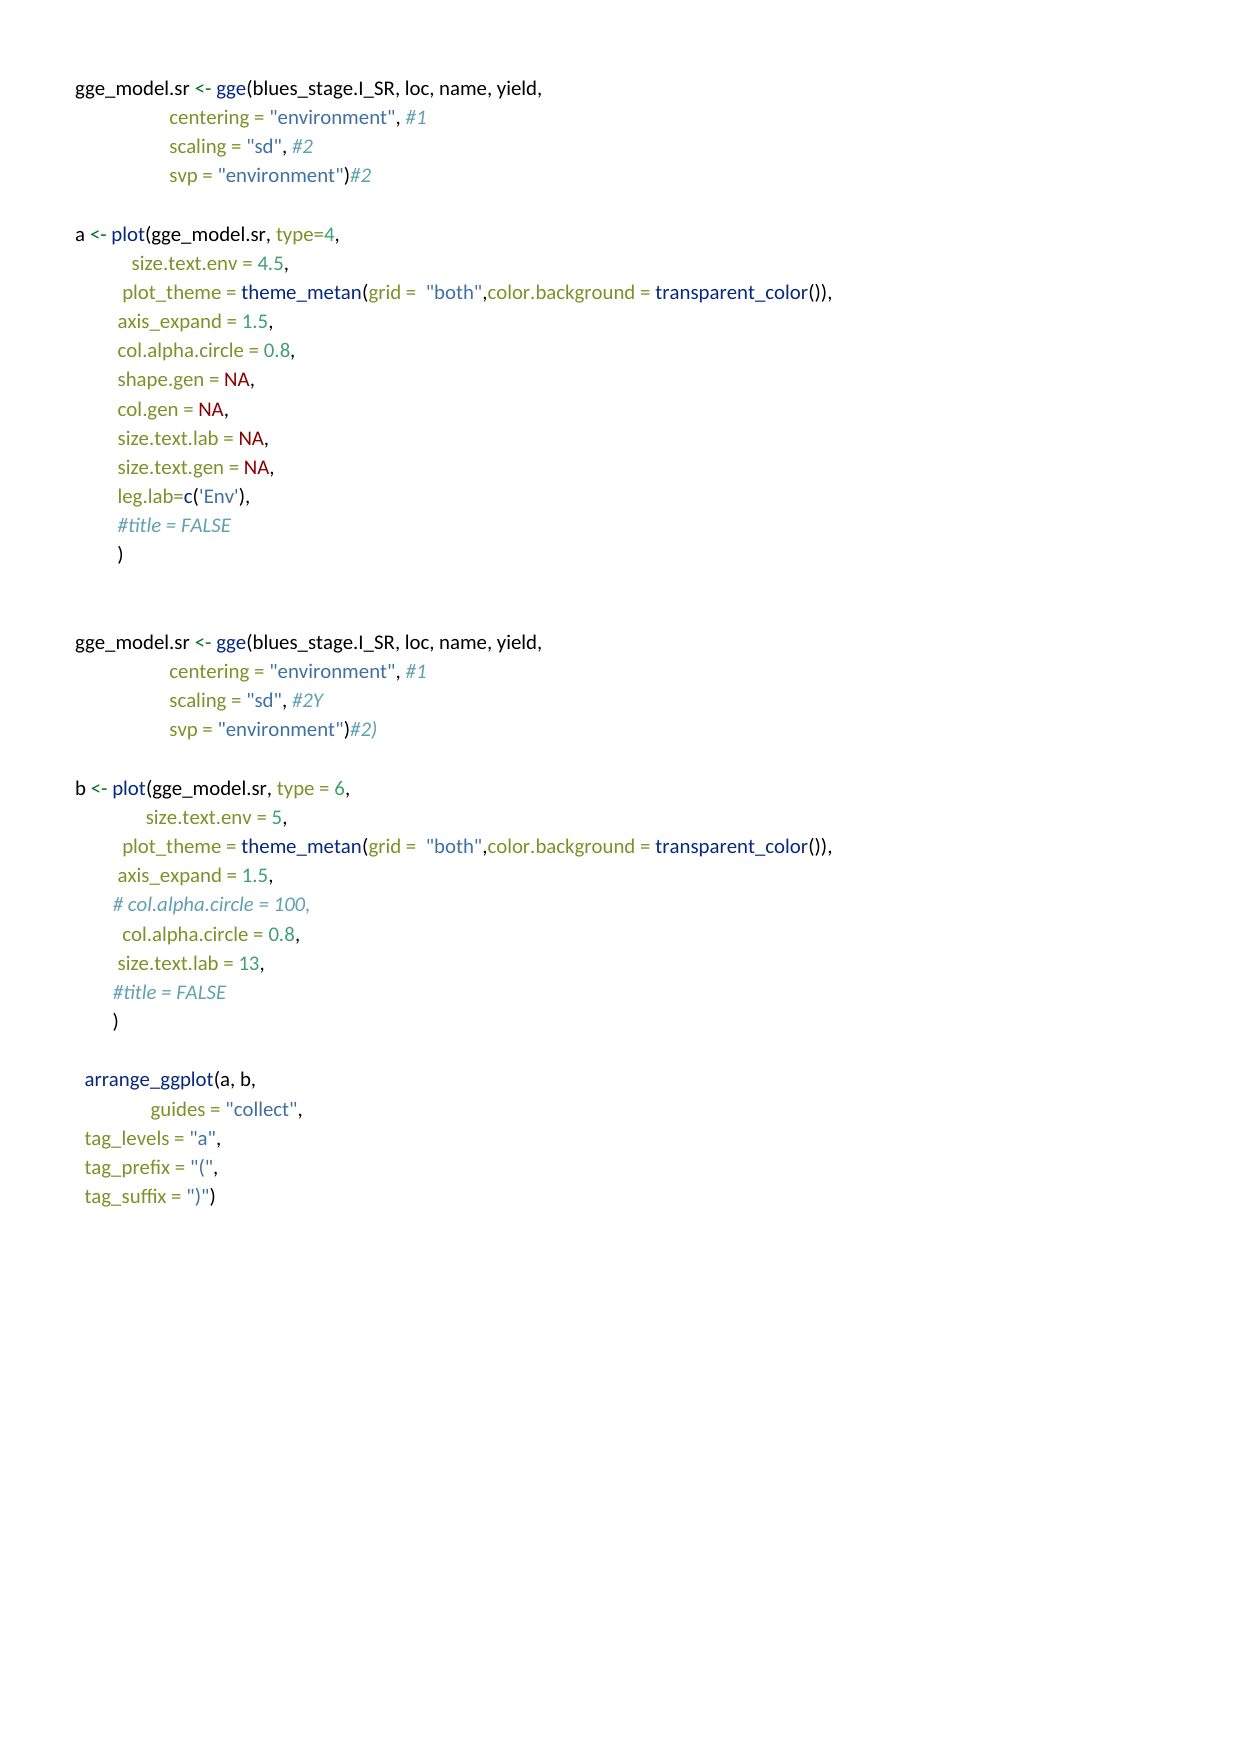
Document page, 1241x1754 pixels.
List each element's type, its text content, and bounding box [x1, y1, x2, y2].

text gge_model.sr <- gge(blues_stage.I_SR, loc, name, yield, centering = "environment", #1 scaling = "sd", #2 svp = "environment")#2 a <- plot(gge_model.sr, type=4, size.text.env = 4.5, plot_theme = theme_metan(grid = "both",color.background = transparent_color()), axis_expand = 1.5, col.alpha.circle = 0.8, shape.gen = NA, col.gen = NA, size.text.lab = NA, size.text.gen = NA, leg.lab=c('Env'), #title = FALSE ) gge_model.sr <- gge(blues_stage.I_SR, loc, name, yield, centering = "environment", #1 scaling = "sd", #2Y svp = "environment")#2) b <- plot(gge_model.sr, type = 6, size.text.env = 5, plot_theme = theme_metan(grid = "both",color.background = transparent_color()), axis_expand = 1.5, # col.alpha.circle = 100, col.alpha.circle = 0.8, size.text.lab = 13, #title = FALSE ) arrange_ggplot(a, b, guides = "collect", tag_levels = "a", tag_prefix = "(", tag_suffix = ")") [75, 75, 1165, 1209]
